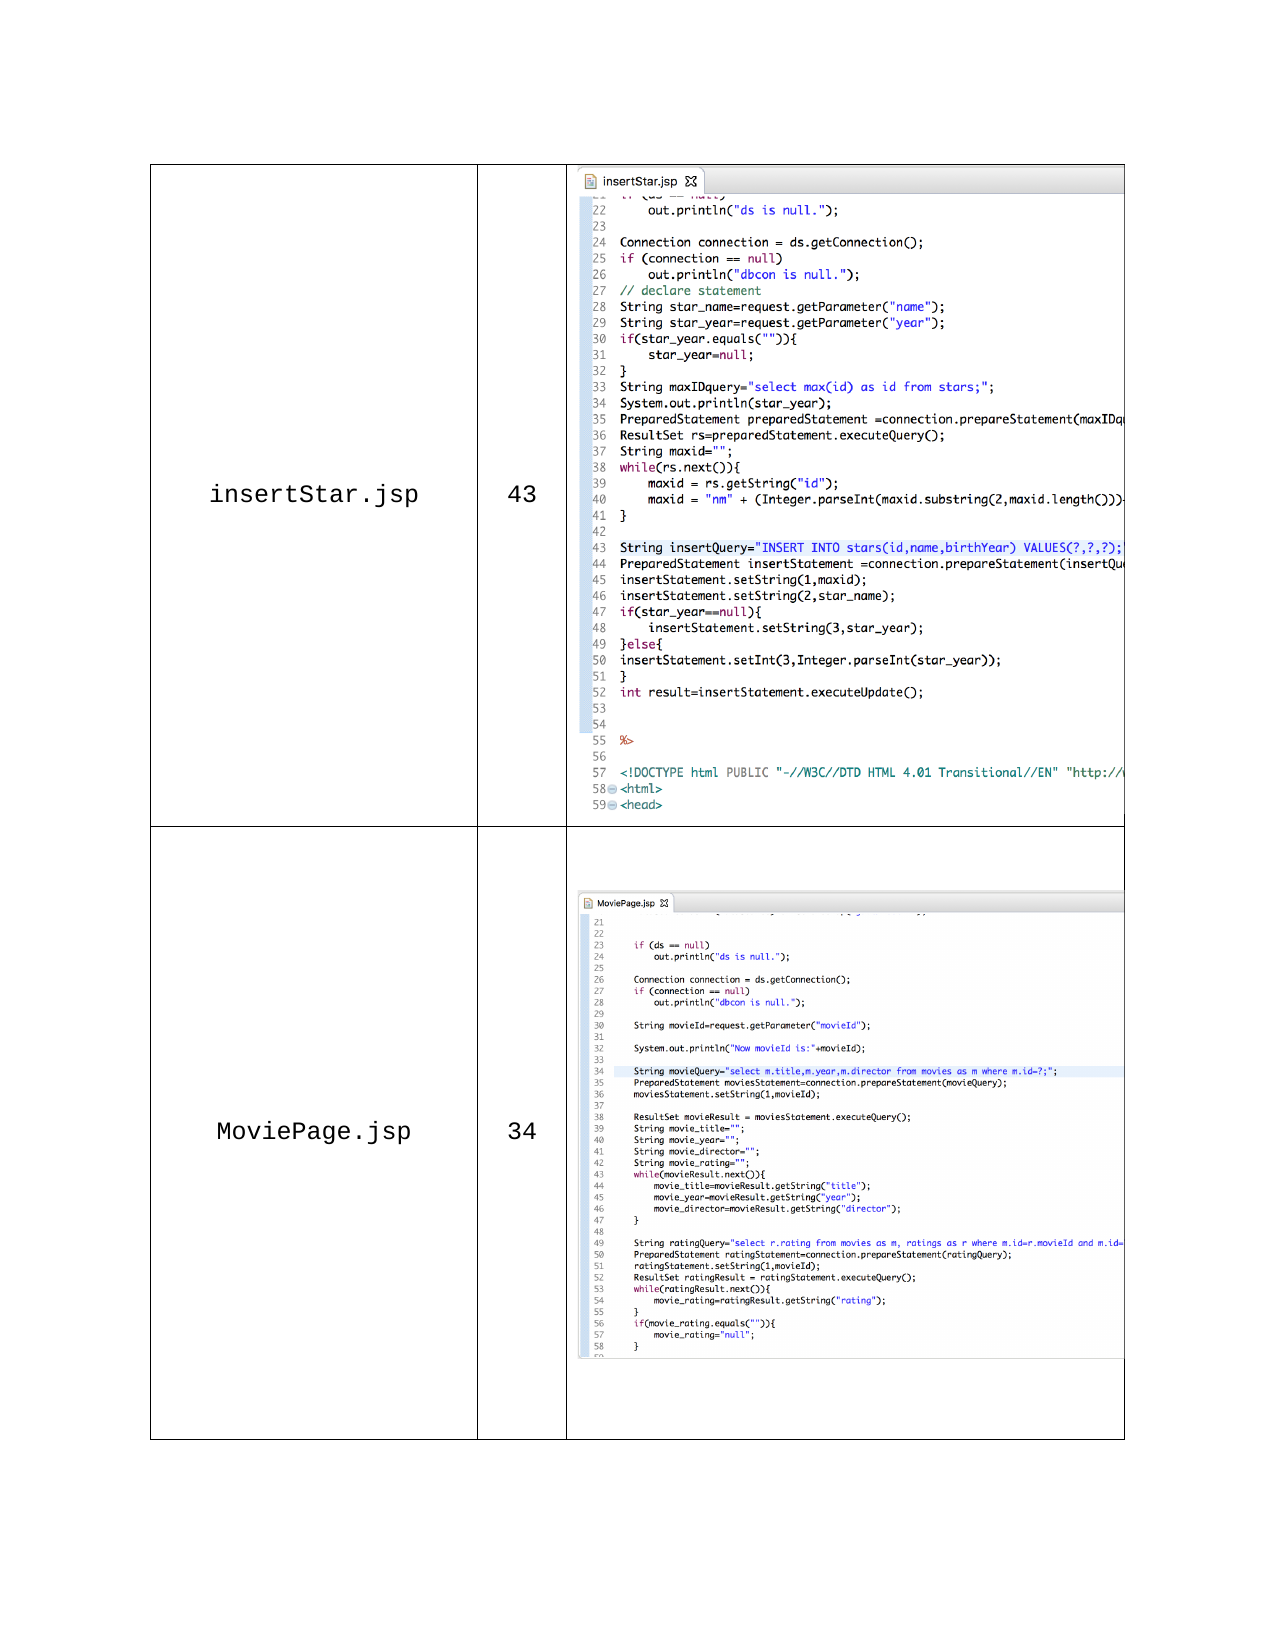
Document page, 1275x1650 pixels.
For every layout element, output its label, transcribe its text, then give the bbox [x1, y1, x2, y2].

table_cell 43 [478, 165, 566, 826]
table_cell MoviePage.jsp [151, 827, 477, 1439]
picture [577, 890, 1125, 1359]
table_cell [567, 827, 1124, 1439]
picture [577, 165, 1125, 814]
table_cell 34 [478, 827, 566, 1439]
table_cell insertStar.jsp [151, 165, 477, 826]
table_cell [567, 165, 1124, 826]
